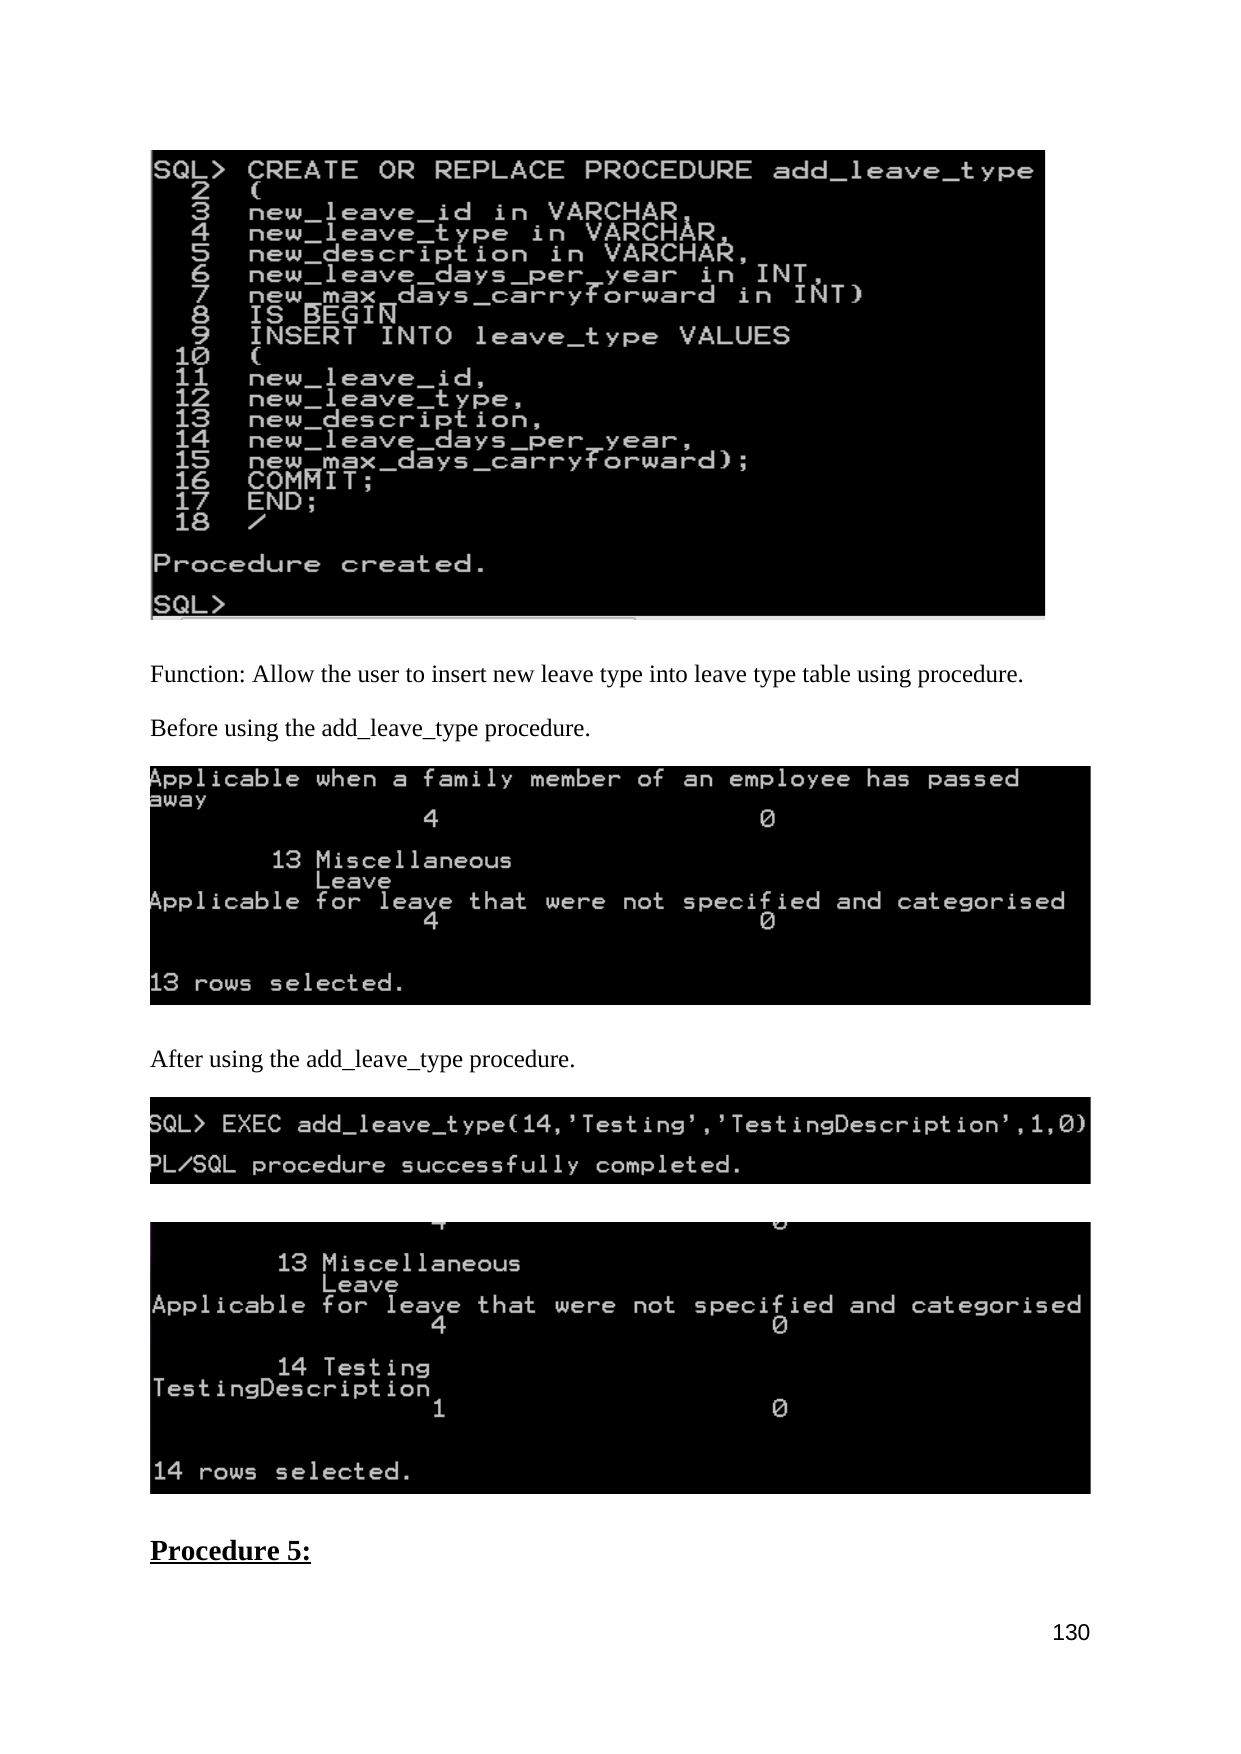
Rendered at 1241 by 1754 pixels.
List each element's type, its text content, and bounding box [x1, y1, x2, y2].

picture [150, 1097, 1091, 1184]
picture [150, 150, 1046, 620]
text After using the add_leave_type procedure. [150, 1044, 1090, 1073]
picture [150, 766, 1091, 1005]
text Procedure 5: [150, 1533, 1090, 1567]
text Function: Allow the user to insert new leave type into leave type table using procedure. [150, 659, 1090, 688]
picture [150, 1222, 1091, 1494]
text Before using the add_leave_type procedure. [150, 713, 1090, 742]
